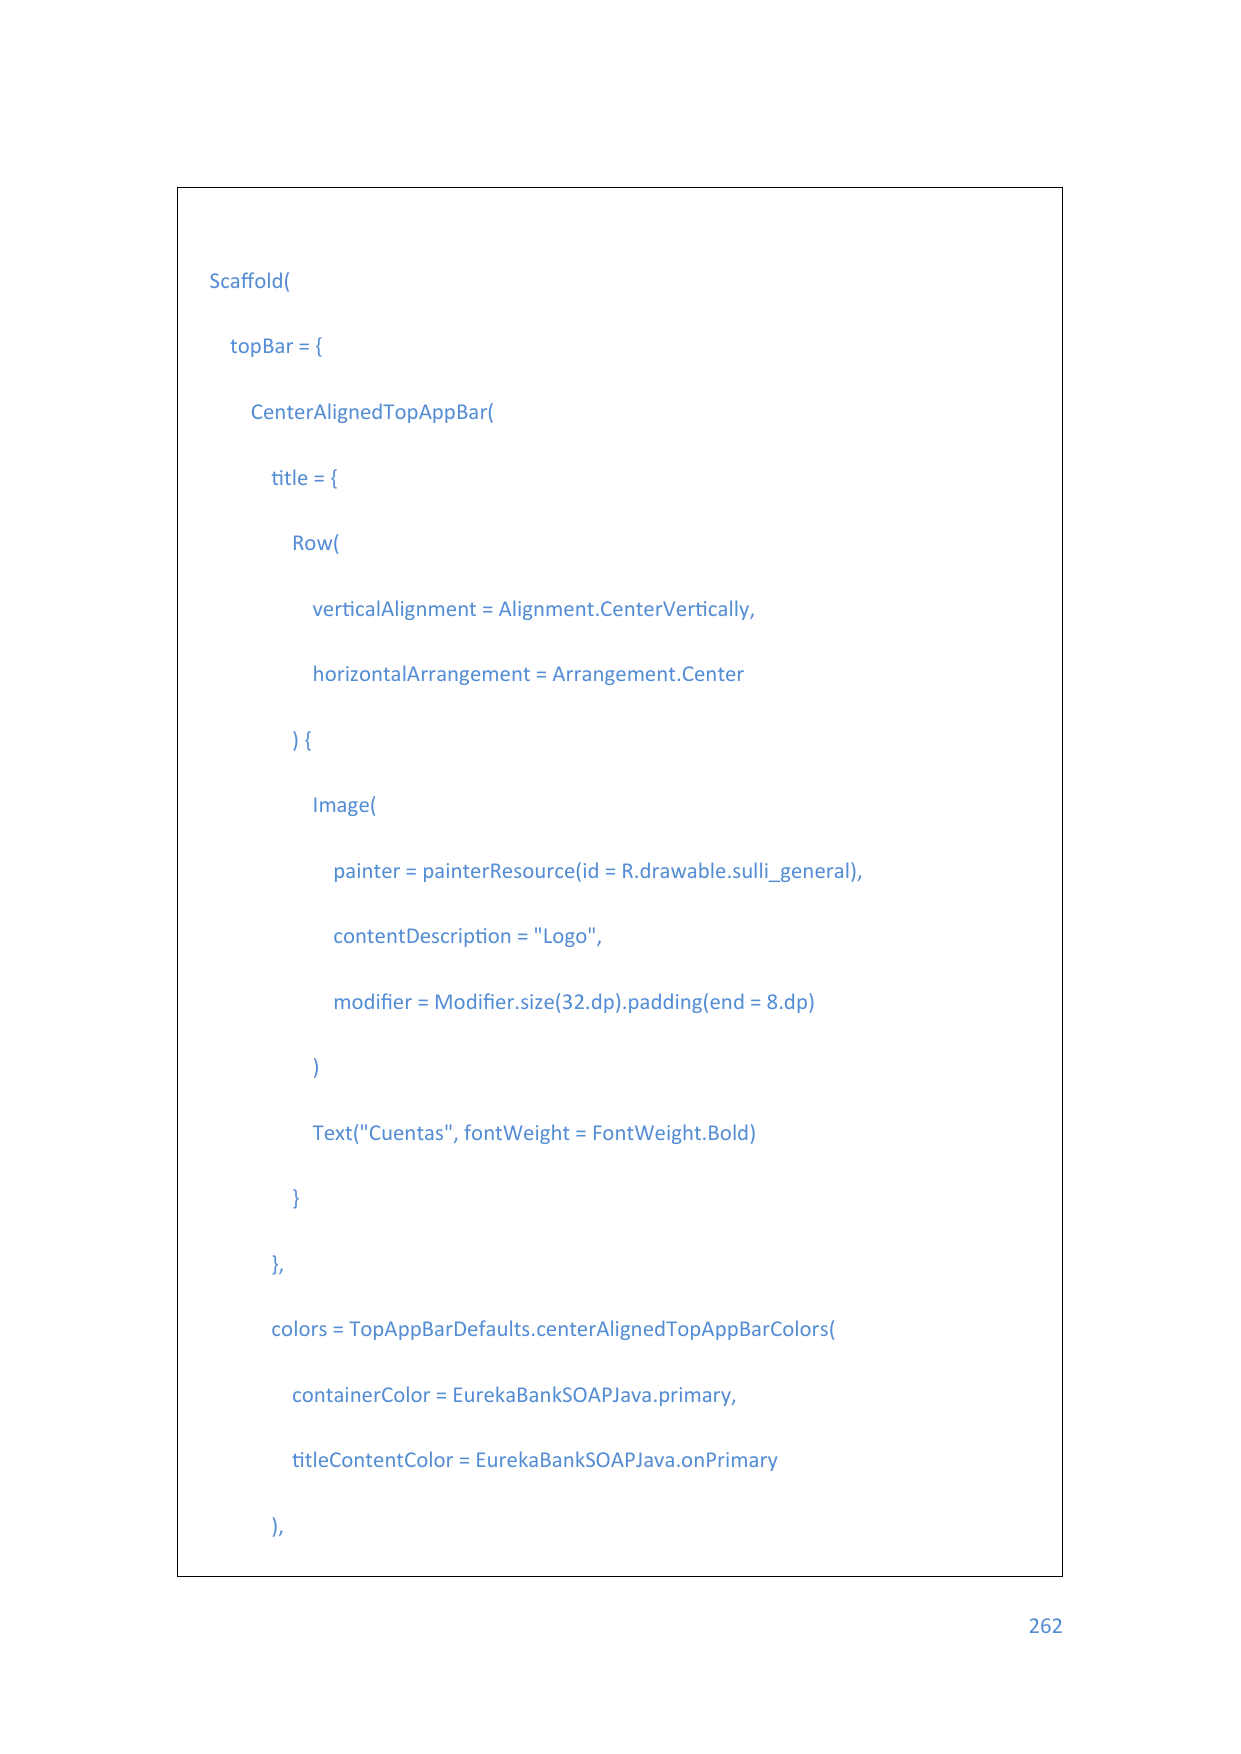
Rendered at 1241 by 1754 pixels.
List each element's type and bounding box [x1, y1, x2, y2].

table_header [178, 188, 1062, 1576]
